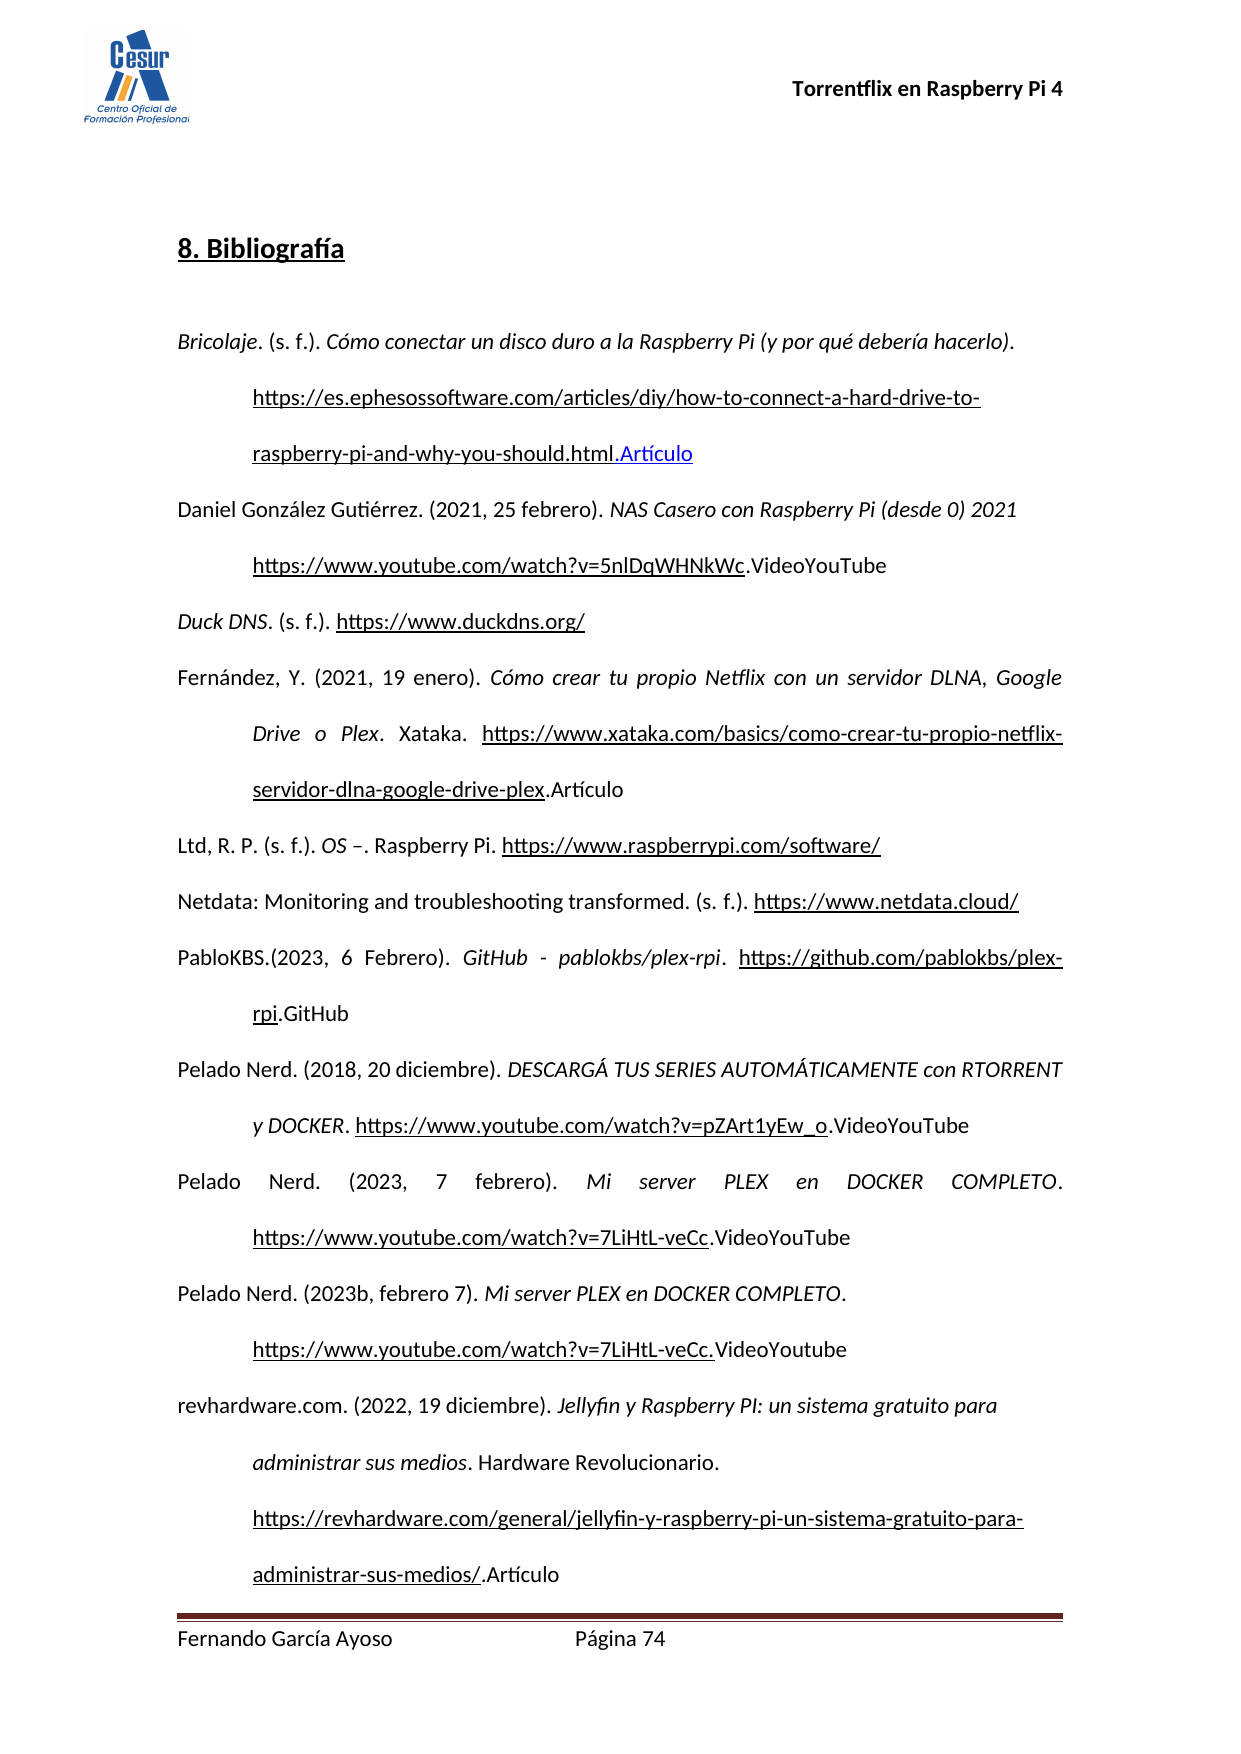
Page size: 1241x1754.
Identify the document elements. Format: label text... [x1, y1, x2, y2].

subtitle 8. Bibliografía [177, 230, 1063, 265]
text revhardware.com. (2022, 19 diciembre). Jellyfin y Raspberry PI: un sistema gratuito para administrar sus medios. Hardware Revolucionario. https://revhardware.com/general/jellyfin-y-raspberry-pi-un-sistema-gratuito-para-administrar-sus-medios/.Artículo [177, 1392, 1063, 1588]
text Pelado Nerd. (2023, 7 febrero). Mi server PLEX en DOCKER COMPLETO. https://www.youtube.com/watch?v=7LiHtL-veCc.VideoYouTube [177, 1167, 1063, 1251]
text Netdata: Monitoring and troubleshooting transformed. (s. f.). https://www.netdata.cloud/ [177, 887, 1063, 915]
text Daniel González Gutiérrez. (2021, 25 febrero). NAS Casero con Raspberry Pi (desde 0) 2021 https://www.youtube.com/watch?v=5nlDqWHNkWc.VideoYouTube [177, 495, 1063, 579]
text Ltd, R. P. (s. f.). OS –. Raspberry Pi. https://www.raspberrypi.com/software/ [177, 831, 1063, 859]
text PabloKBS.(2023, 6 Febrero). GitHub - pablokbs/plex-rpi. https://github.com/pablokbs/plex-rpi.GitHub [177, 943, 1063, 1027]
picture [84, 30, 190, 124]
text Fernández, Y. (2021, 19 enero). Cómo crear tu propio Netflix con un servidor DLNA, Google Drive o Plex. Xataka. https://www.xataka.com/basics/como-crear-tu-propio-netflix-servidor-dlna-google-drive-plex.Artículo [177, 663, 1063, 803]
text Duck DNS. (s. f.). https://www.duckdns.org/ [177, 607, 1063, 635]
text Pelado Nerd. (2023b, febrero 7). Mi server PLEX en DOCKER COMPLETO. https://www.youtube.com/watch?v=7LiHtL-veCc.VideoYoutube [177, 1279, 1063, 1363]
text Bricolaje. (s. f.). Cómo conectar un disco duro a la Raspberry Pi (y por qué debería hacerlo). https://es.ephesossoftware.com/articles/diy/how-to-connect-a-hard-drive-to-raspberry-pi-and-why-you-should.html.Artículo [177, 327, 1063, 467]
text Pelado Nerd. (2018, 20 diciembre). DESCARGÁ TUS SERIES AUTOMÁTICAMENTE con RTORRENT y DOCKER. https://www.youtube.com/watch?v=pZArt1yEw_o.VideoYouTube [177, 1055, 1063, 1139]
